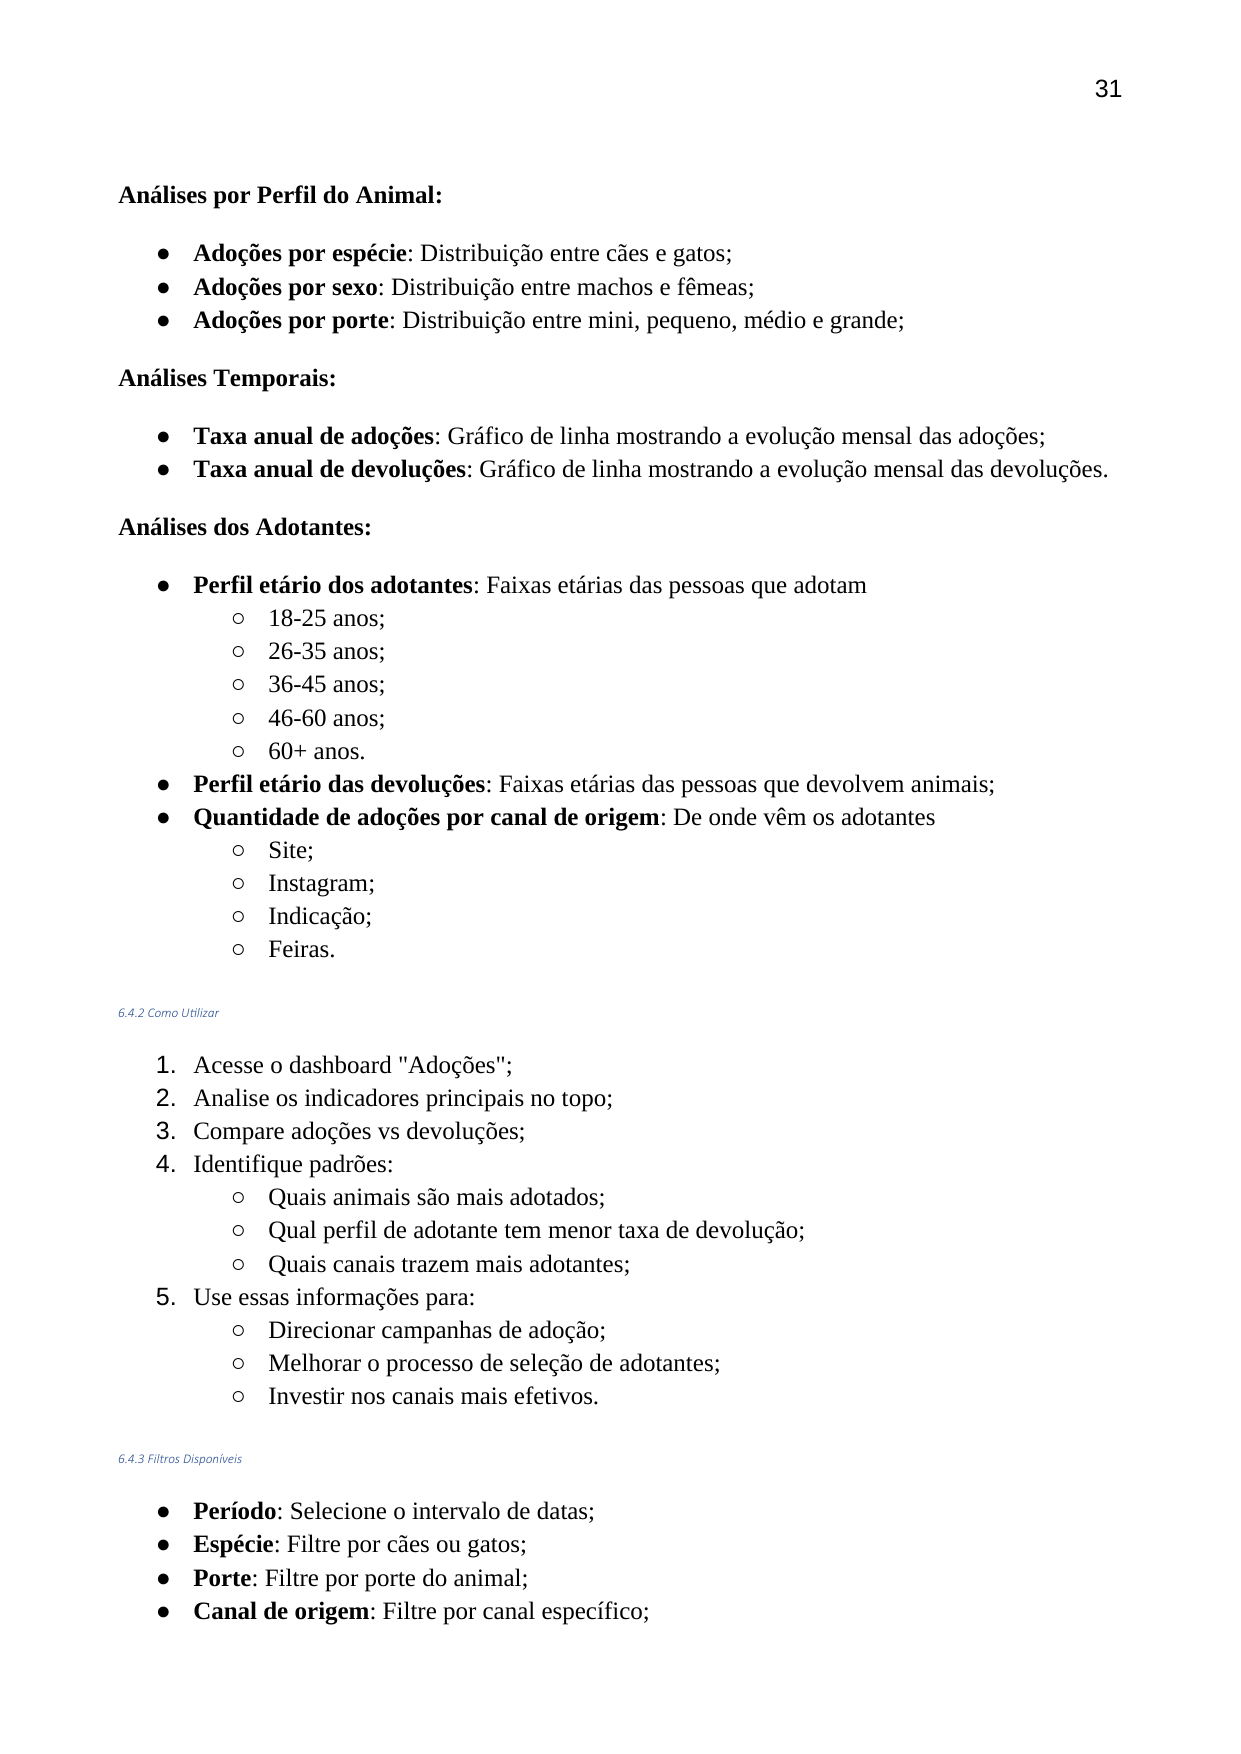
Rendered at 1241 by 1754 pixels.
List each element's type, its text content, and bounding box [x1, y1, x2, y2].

list 36-45 anos; [231, 669, 1122, 698]
subtitle 6.4.2 Como Utilizar [118, 993, 1122, 1021]
list Canal de origem: Filtre por canal específico; [156, 1596, 1122, 1624]
list Identifique padrões: [156, 1149, 1122, 1178]
list Feiras. [231, 934, 1122, 963]
text Análises por Perfil do Animal: [118, 180, 1122, 209]
list Perfil etário das devoluções: Faixas etárias das pessoas que devolvem animais; [156, 769, 1122, 798]
list Taxa anual de adoções: Gráfico de linha mostrando a evolução mensal das adoções; [156, 421, 1122, 450]
list Adoções por espécie: Distribuição entre cães e gatos; [156, 238, 1122, 267]
list Adoções por porte: Distribuição entre mini, pequeno, médio e grande; [156, 305, 1122, 333]
text Análises dos Adotantes: [118, 512, 1122, 541]
list Analise os indicadores principais no topo; [156, 1083, 1122, 1112]
list 26-35 anos; [231, 636, 1122, 665]
text Análises Temporais: [118, 363, 1122, 392]
list Qual perfil de adotante tem menor taxa de devolução; [231, 1215, 1122, 1244]
list Acesse o dashboard "Adoções"; [156, 1050, 1122, 1079]
list Quantidade de adoções por canal de origem: De onde vêm os adotantes [156, 802, 1122, 831]
list Quais canais trazem mais adotantes; [231, 1248, 1122, 1277]
list Instagram; [231, 868, 1122, 897]
list Adoções por sexo: Distribuição entre machos e fêmeas; [156, 272, 1122, 300]
list Período: Selecione o intervalo de datas; [156, 1496, 1122, 1525]
subtitle 6.4.3 Filtros Disponíveis [118, 1439, 1122, 1467]
list Perfil etário dos adotantes: Faixas etárias das pessoas que adotam [156, 570, 1122, 599]
list Compare adoções vs devoluções; [156, 1116, 1122, 1145]
list 46-60 anos; [231, 703, 1122, 731]
list 18-25 anos; [231, 603, 1122, 632]
list Direcionar campanhas de adoção; [231, 1315, 1122, 1344]
list Melhorar o processo de seleção de adotantes; [231, 1348, 1122, 1377]
list Taxa anual de devoluções: Gráfico de linha mostrando a evolução mensal das devoluções. [156, 454, 1122, 483]
list Site; [231, 835, 1122, 864]
list Investir nos canais mais efetivos. [231, 1381, 1122, 1410]
list 60+ anos. [231, 736, 1122, 764]
list Quais animais são mais adotados; [231, 1182, 1122, 1211]
list Indicação; [231, 901, 1122, 930]
list Use essas informações para: [156, 1282, 1122, 1311]
list Espécie: Filtre por cães ou gatos; [156, 1529, 1122, 1558]
list Porte: Filtre por porte do animal; [156, 1563, 1122, 1591]
